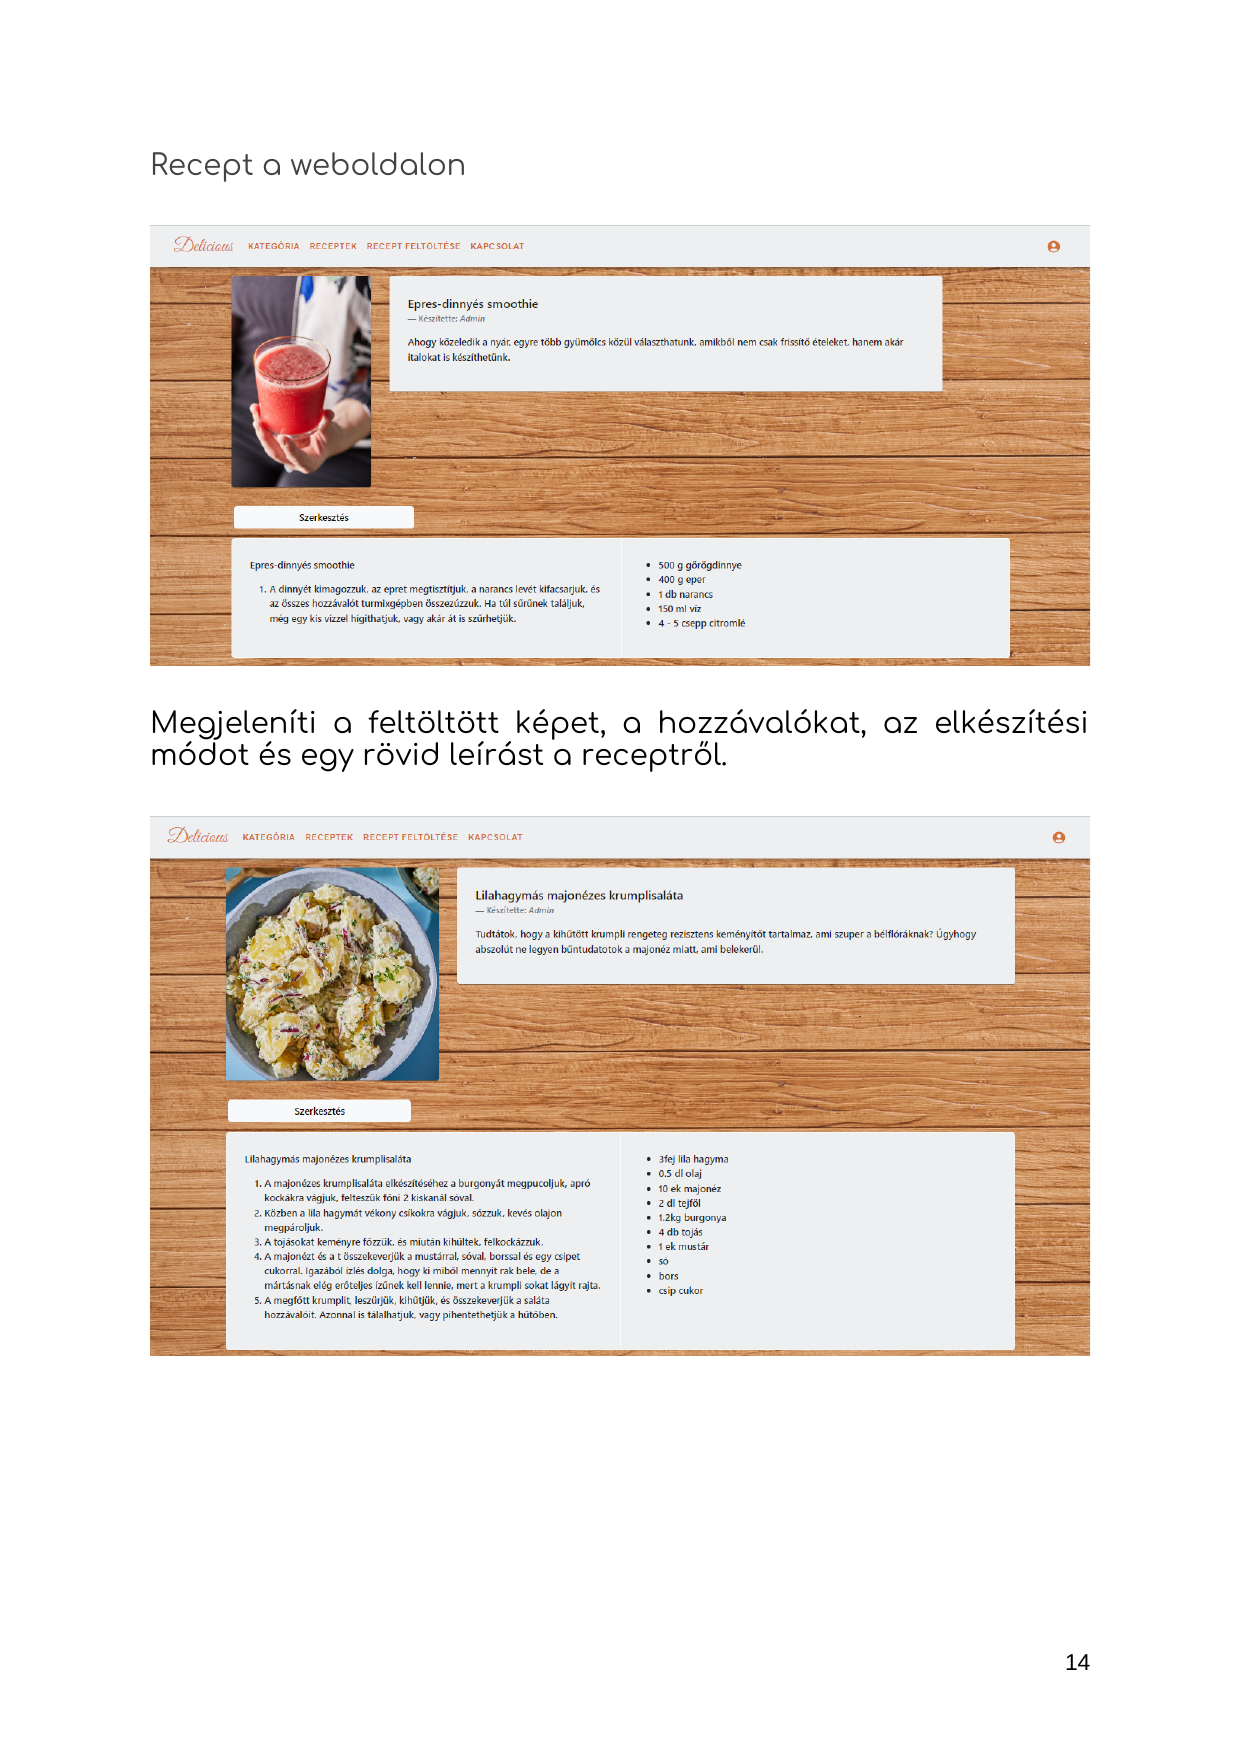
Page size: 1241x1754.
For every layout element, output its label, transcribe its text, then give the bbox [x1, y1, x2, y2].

subtitle Recept a weboldalon [150, 150, 1090, 182]
picture [150, 814, 1091, 1356]
text Megjeleníti a feltöltött képet, a hozzávalókat, az elkészítési módot és egy rövid leírást a receptről. [150, 707, 1090, 772]
picture [150, 224, 1091, 666]
